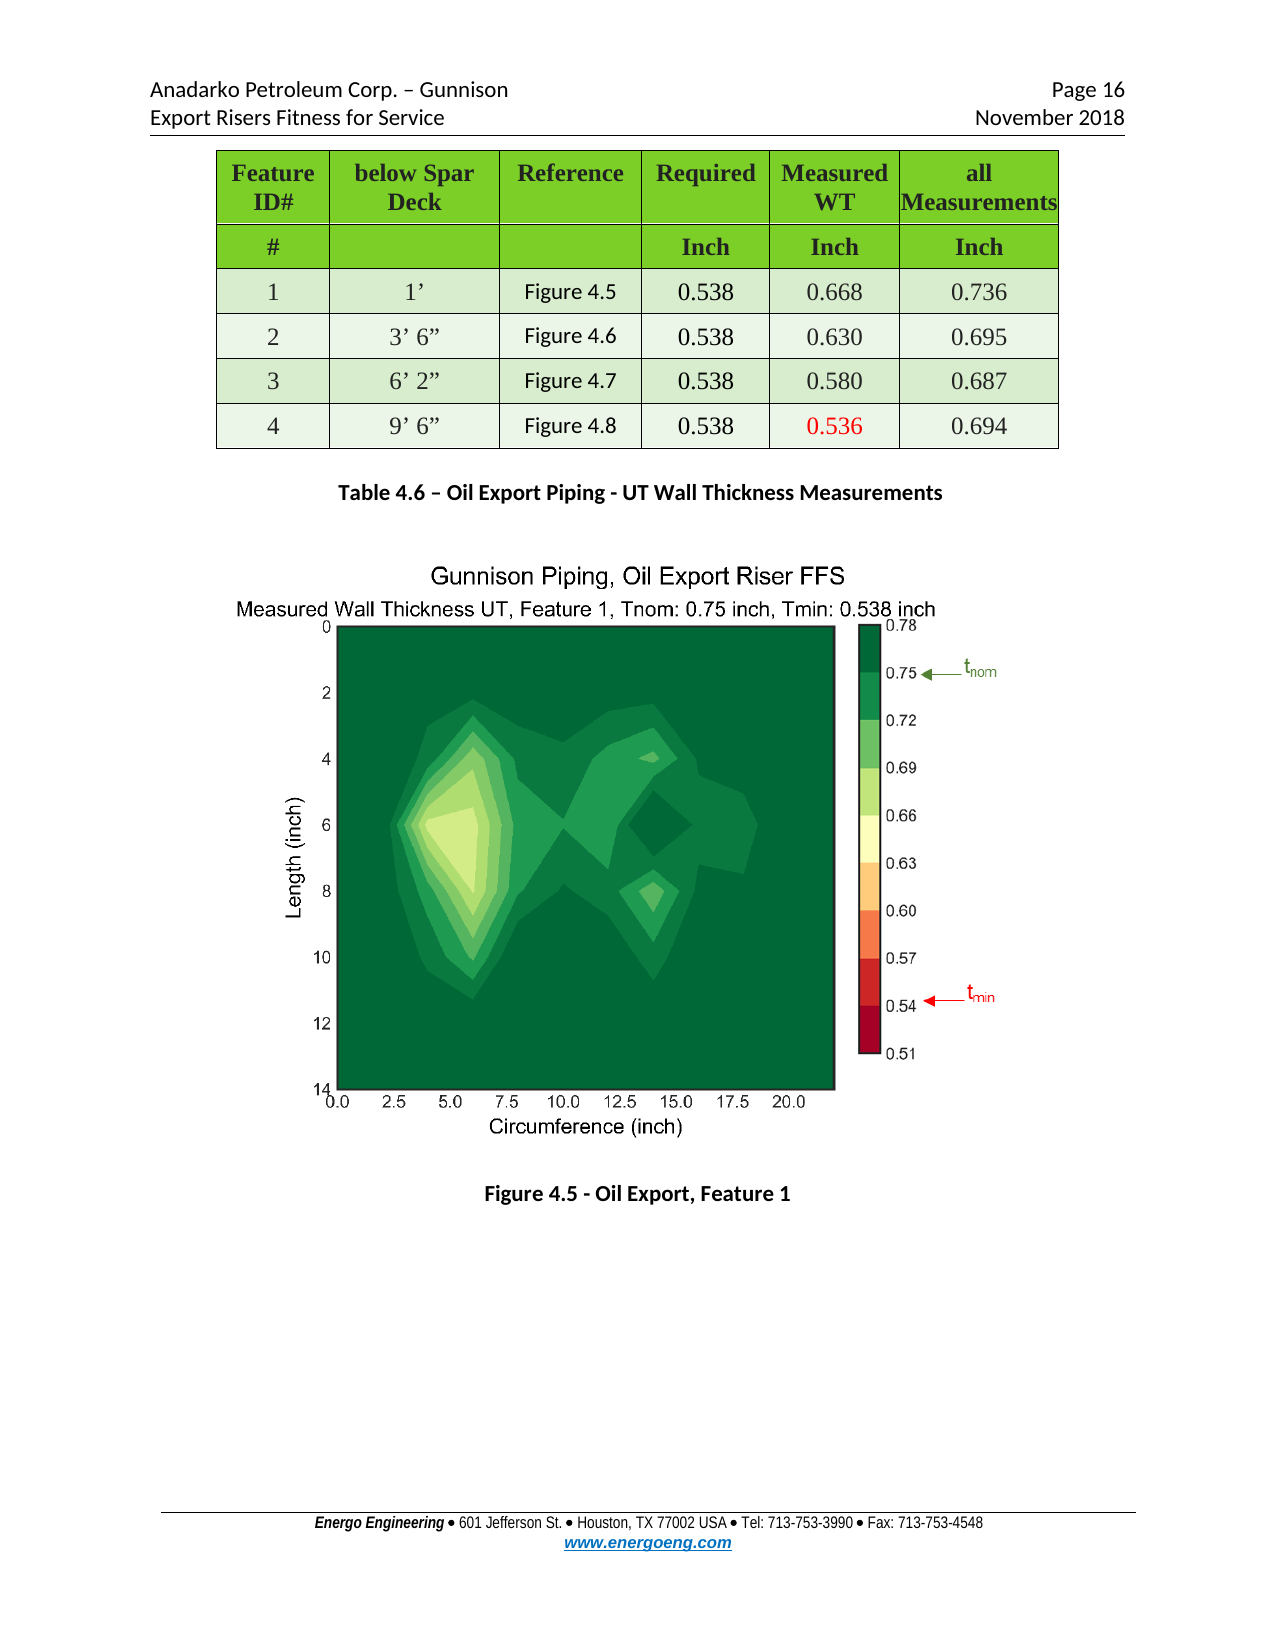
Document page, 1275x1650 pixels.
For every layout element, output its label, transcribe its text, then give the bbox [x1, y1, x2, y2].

table_cell 0.538 [642, 359, 769, 403]
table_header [900, 151, 1058, 223]
table_header Contour Reference [500, 151, 641, 223]
table_cell 0.538 [642, 269, 769, 313]
table_cell 9’ 6” [330, 404, 499, 447]
table_cell 0.736 [900, 269, 1058, 313]
table_cell 2 [217, 314, 329, 358]
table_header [330, 151, 499, 223]
table_cell 1’ [330, 269, 499, 313]
table_cell 0.630 [770, 314, 899, 358]
table_cell Inch [900, 225, 1058, 268]
table_cell 0.695 [900, 314, 1058, 358]
table_header OE Feature ID# [217, 151, 329, 223]
table_cell 0.580 [770, 359, 899, 403]
table_cell [500, 225, 641, 268]
picture [237, 554, 1038, 1155]
table_cell 0.536 [770, 404, 899, 447]
table_cell [330, 225, 499, 268]
table_cell 6’ 2” [330, 359, 499, 403]
table_cell 0.668 [770, 269, 899, 313]
table_cell 3’ 6” [330, 314, 499, 358]
table_cell 0.538 [642, 314, 769, 358]
table_cell 1 [217, 269, 329, 313]
table_cell 4 [217, 404, 329, 447]
table_cell Inch [770, 225, 899, 268]
table_cell 3 [217, 359, 329, 403]
table_cell 0.694 [900, 404, 1058, 447]
table_header Min WT Required [642, 151, 769, 223]
table_cell # [217, 225, 329, 268]
table_cell Inch [642, 225, 769, 268]
table_header Min Measured WT [770, 151, 899, 223]
table_cell 0.538 [642, 404, 769, 447]
table_cell 0.687 [900, 359, 1058, 403]
